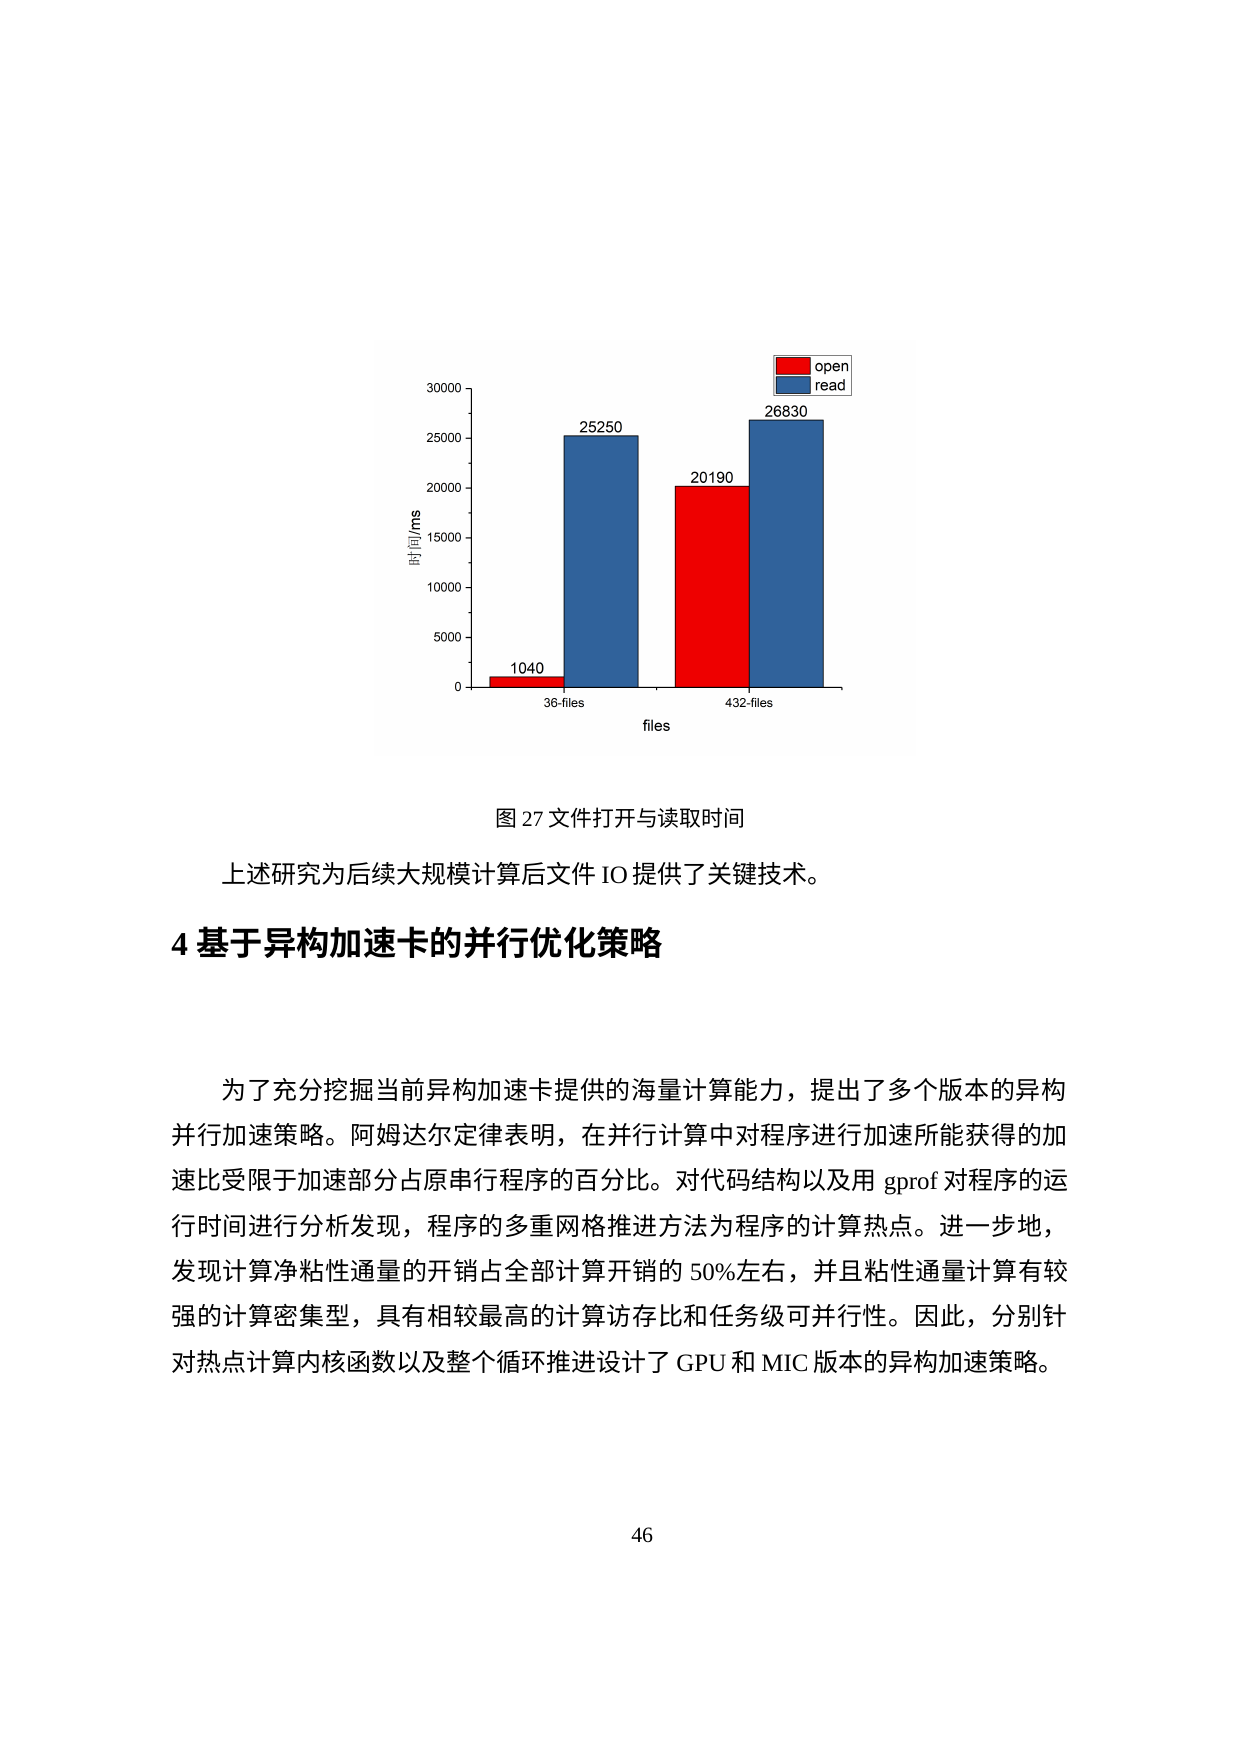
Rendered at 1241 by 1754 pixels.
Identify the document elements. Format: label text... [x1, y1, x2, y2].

picture [374, 340, 917, 756]
text 为了充分挖掘当前异构加速卡提供的海量计算能力，提出了多个版本的异构并行加速策略。阿姆达尔定律表明，在并行计算中对程序进行加速所能获得的加速比受限于加速部分占原串行程序的百分比。对代码结构以及用gprof对程序的运行时间进行分析发现，程序的多重网格推进方法为程序的计算热点。进一步地，发现计算净粘性通量的开销占全部计算开销的50%左右，并且粘性通量计算有较强的计算密集型，具有相较最高的计算访存比和任务级可并行性。因此，分别针对热点计算内核函数以及整个循环推进设计了GPU和MIC版本的异构加速策略。 [171, 1066, 1069, 1383]
text 上述研究为后续大规模计算后文件IO提供了关键技术。 [171, 851, 1069, 896]
text 图 27 文件打开与读取时间 [171, 794, 1069, 839]
subtitle 4 基于异构加速卡的并行优化策略 [171, 896, 1069, 986]
